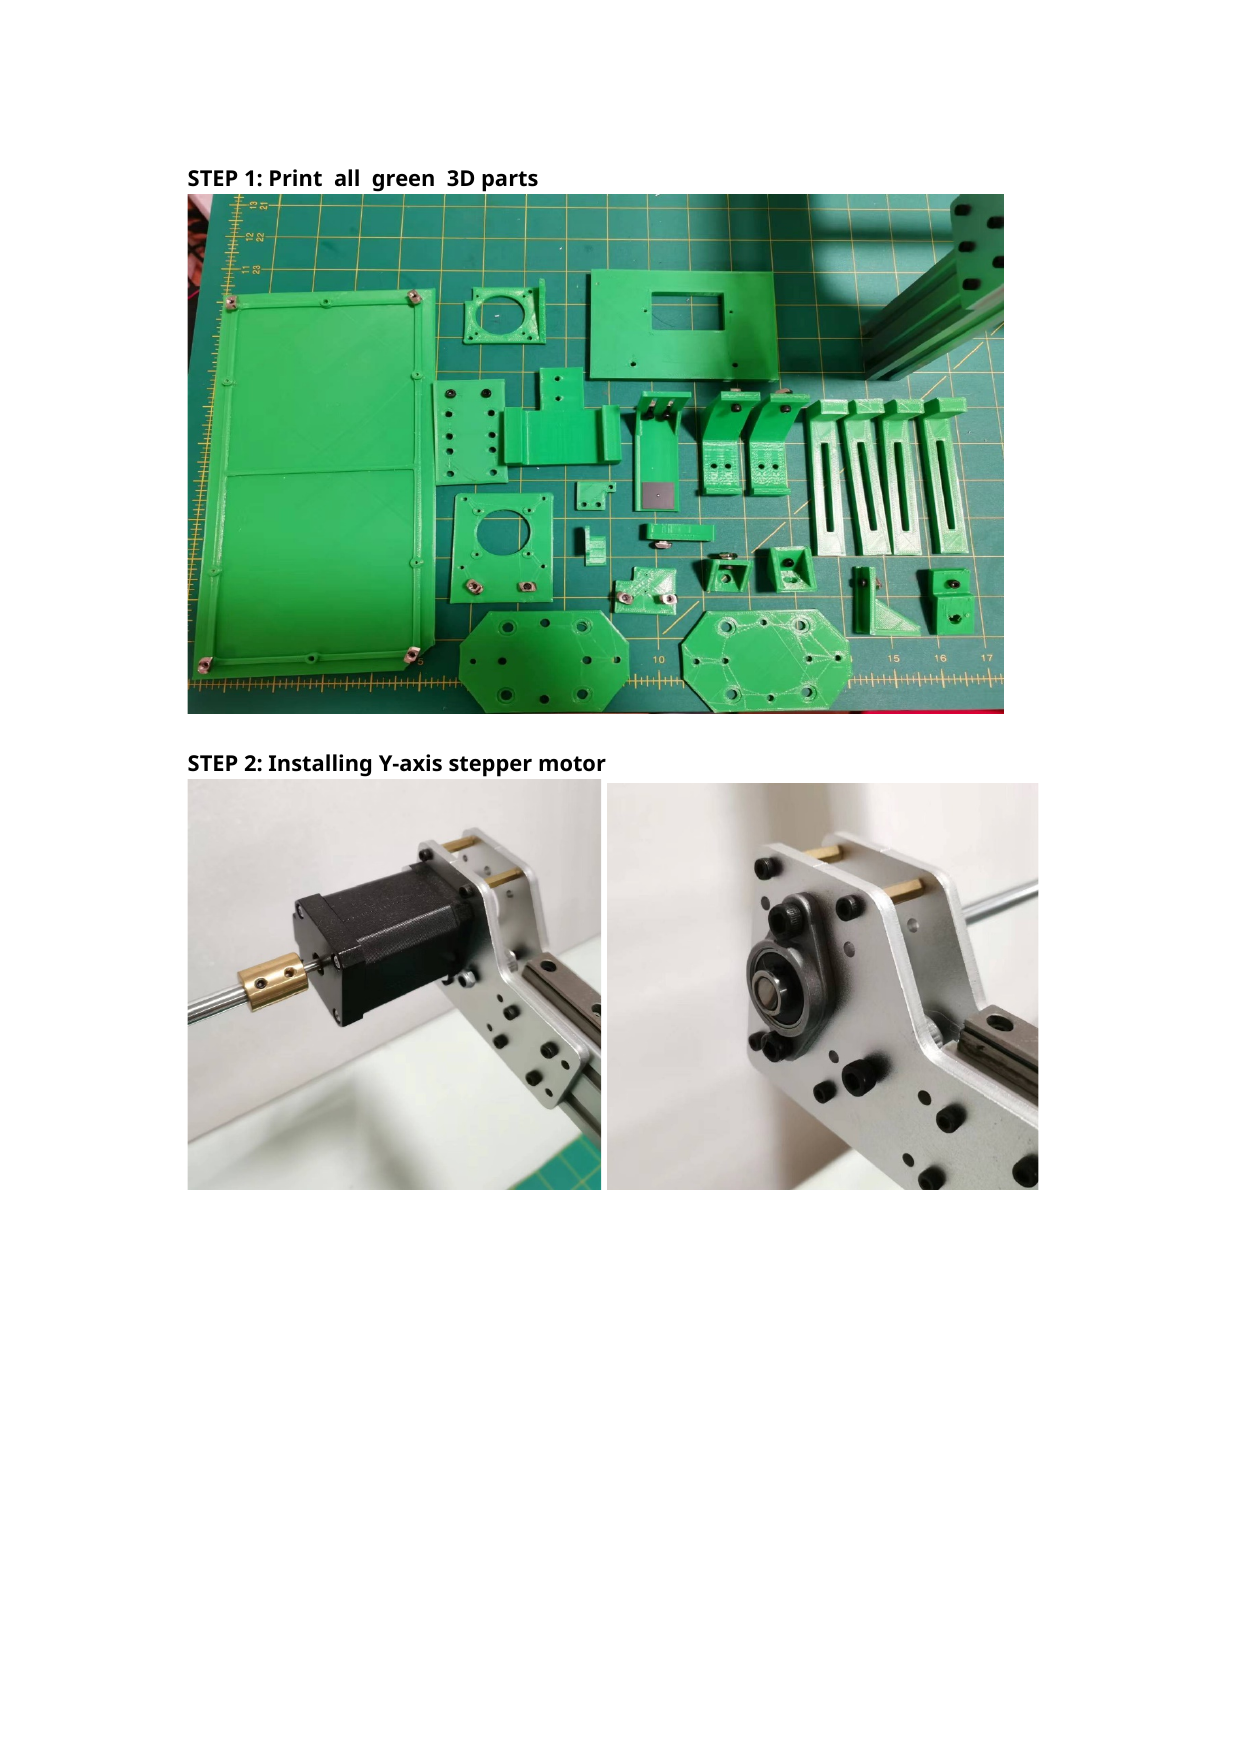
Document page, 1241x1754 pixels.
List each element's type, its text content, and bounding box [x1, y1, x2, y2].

picture [187, 194, 1004, 714]
picture [607, 783, 1039, 1190]
text STEP 1: Print all green 3D parts [187, 162, 1053, 194]
picture [187, 779, 602, 1190]
text STEP 2: Installing Y-axis stepper motor [187, 747, 1053, 779]
